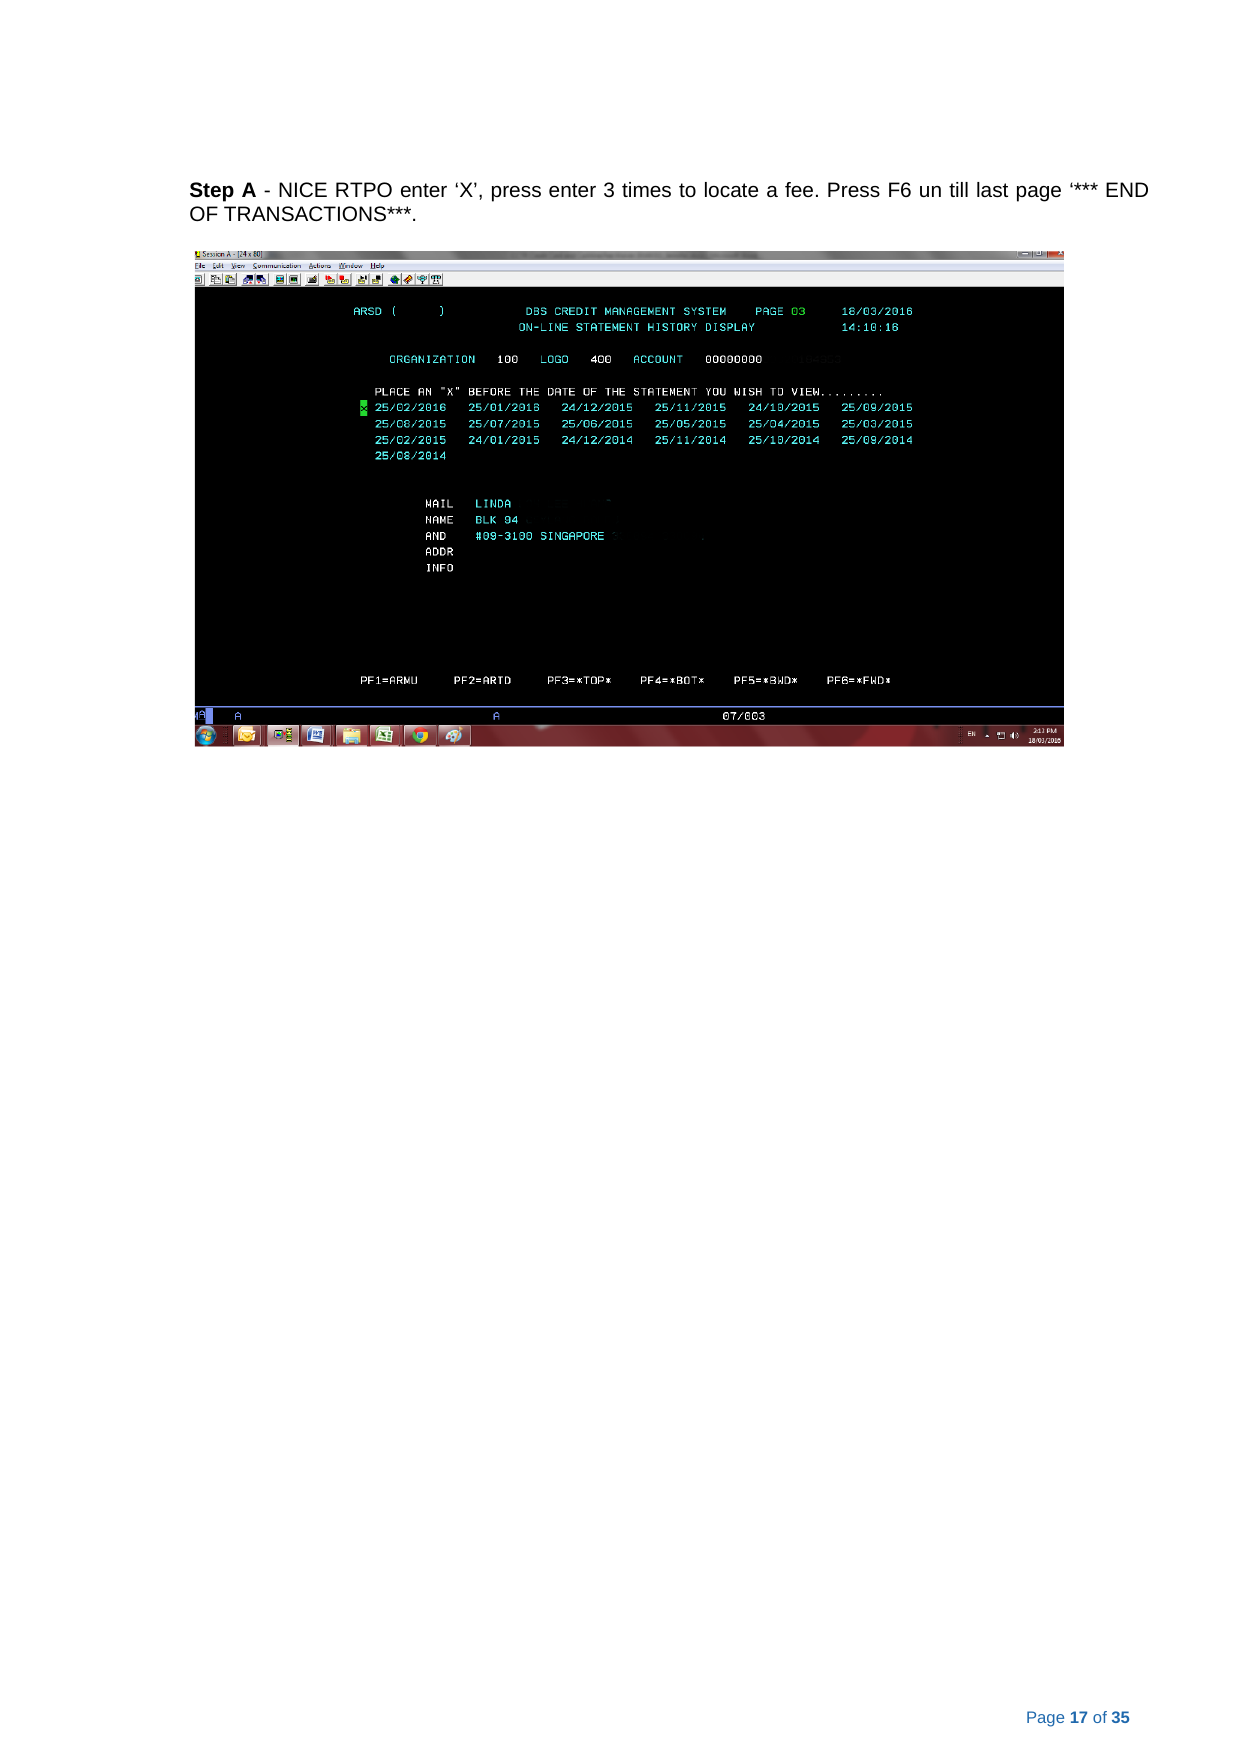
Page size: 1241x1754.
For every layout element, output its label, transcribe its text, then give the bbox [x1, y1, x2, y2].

text Step A - NICE RTPO enter ‘X’, press enter 3 times to locate a fee. Press F6 un till last page ‘*** END OF TRANSACTIONS***. [189, 178, 1152, 226]
